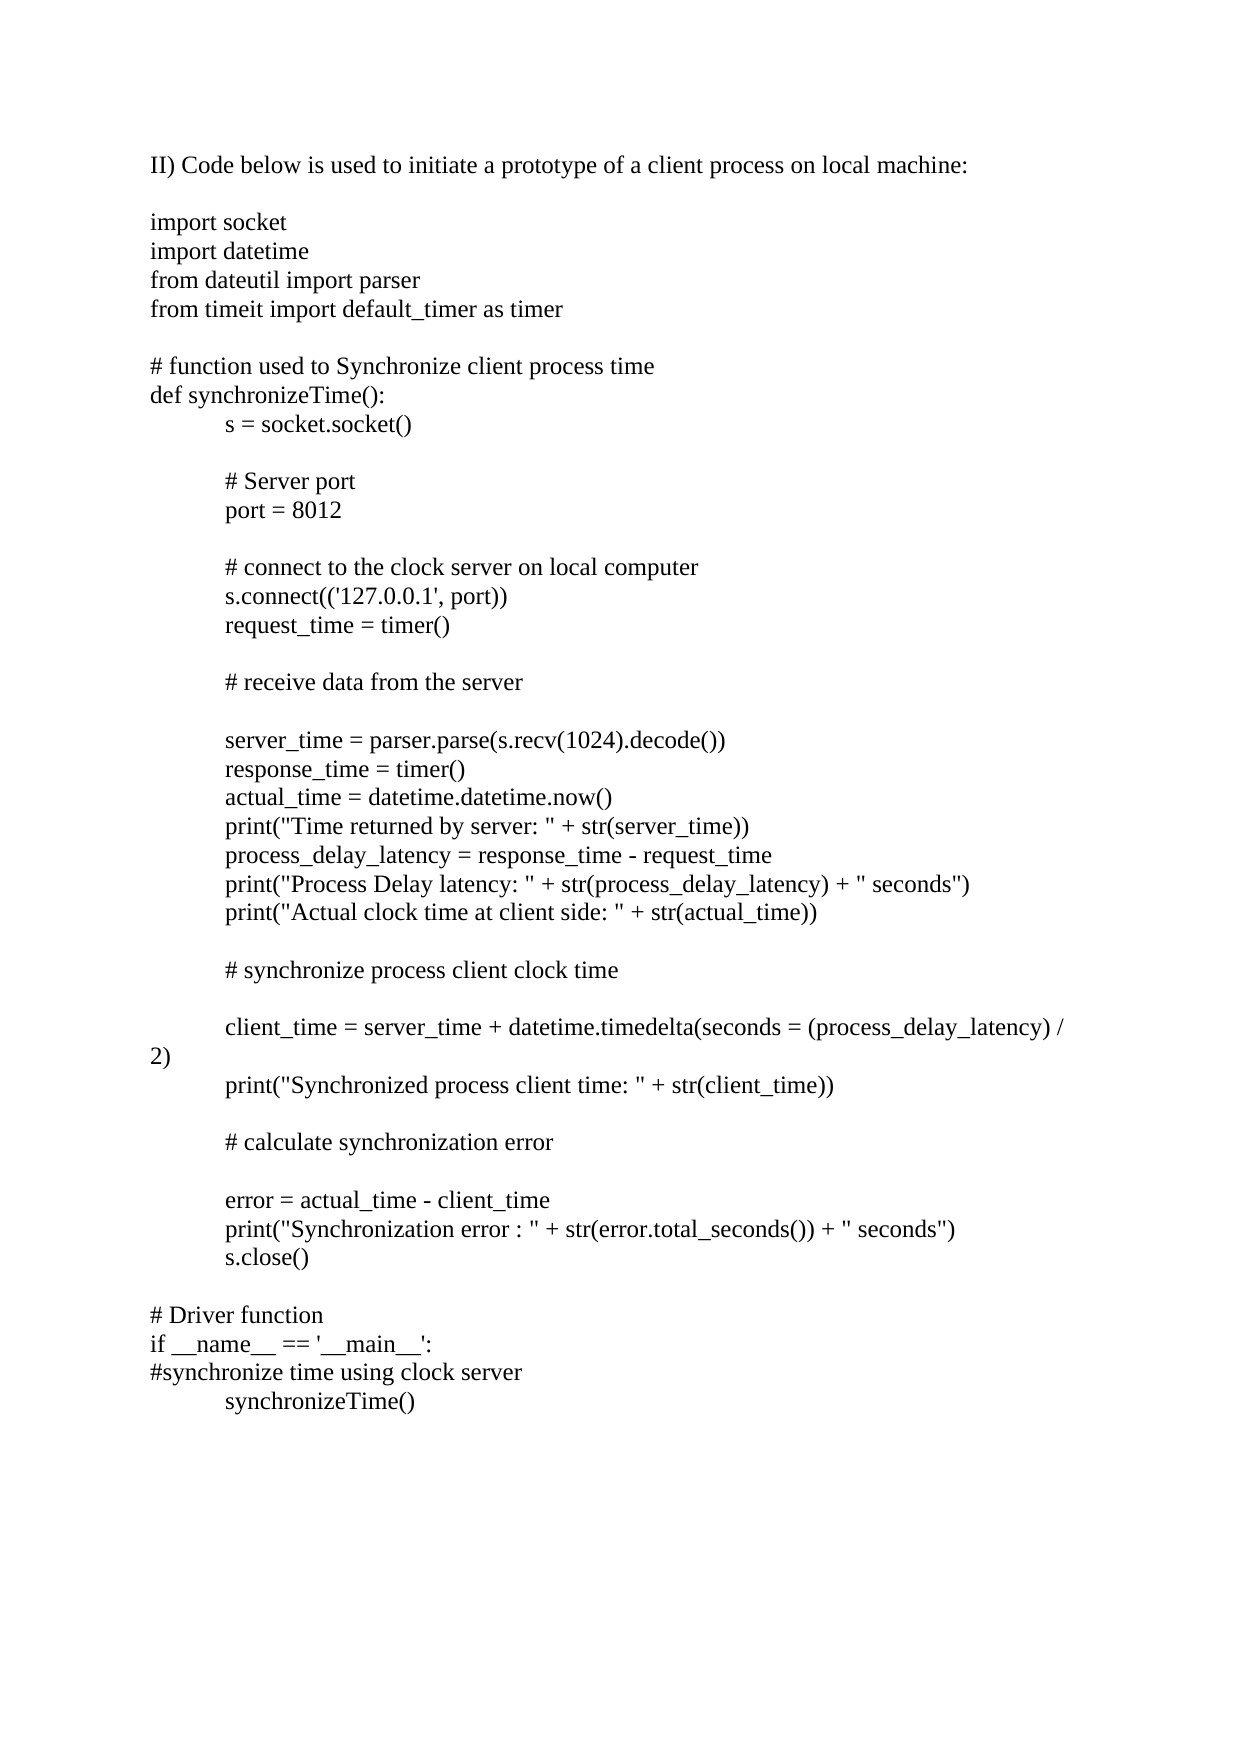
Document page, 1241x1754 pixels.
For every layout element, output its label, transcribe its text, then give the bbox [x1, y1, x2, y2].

text response_time = timer() [150, 754, 1090, 782]
text synchronizeTime() [150, 1386, 1090, 1415]
text # calculate synchronization error [150, 1127, 1090, 1156]
text s = socket.socket() [150, 409, 1090, 437]
text s.close() [150, 1242, 1090, 1271]
text request_time = timer() [150, 610, 1090, 639]
text server_time = parser.parse(s.recv(1024).decode()) [150, 725, 1090, 754]
text from dateutil import parser [150, 265, 1090, 294]
text actual_time = datetime.datetime.now() [150, 782, 1090, 811]
text print("Actual clock time at client side: " + str(actual_time)) [150, 897, 1090, 926]
text # function used to Synchronize client process time [150, 351, 1090, 380]
text # connect to the clock server on local computer [150, 552, 1090, 581]
text print("Time returned by server: " + str(server_time)) [150, 811, 1090, 840]
text s.connect(('127.0.0.1', port)) [150, 581, 1090, 610]
text client_time = server_time + datetime.timedelta(seconds = (process_delay_latency) / 2) [150, 1012, 1090, 1070]
text print("Process Delay latency: " + str(process_delay_latency) + " seconds") [150, 869, 1090, 897]
text if __name__ == '__main__': [150, 1329, 1090, 1357]
text print("Synchronized process client time: " + str(client_time)) [150, 1070, 1090, 1099]
text # Server port [150, 466, 1090, 495]
text II) Code below is used to initiate a prototype of a client process on local machine: [150, 150, 1090, 179]
text #synchronize time using clock server [150, 1357, 1090, 1386]
text def synchronizeTime(): [150, 380, 1090, 409]
text print("Synchronization error : " + str(error.total_seconds()) + " seconds") [150, 1214, 1090, 1242]
text error = actual_time - client_time [150, 1185, 1090, 1214]
text process_delay_latency = response_time - request_time [150, 840, 1090, 869]
text # receive data from the server [150, 667, 1090, 696]
text from timeit import default_timer as timer [150, 294, 1090, 322]
text import datetime [150, 236, 1090, 265]
text # synchronize process client clock time [150, 955, 1090, 984]
text import socket [150, 207, 1090, 236]
text port = 8012 [150, 495, 1090, 524]
text # Driver function [150, 1300, 1090, 1329]
